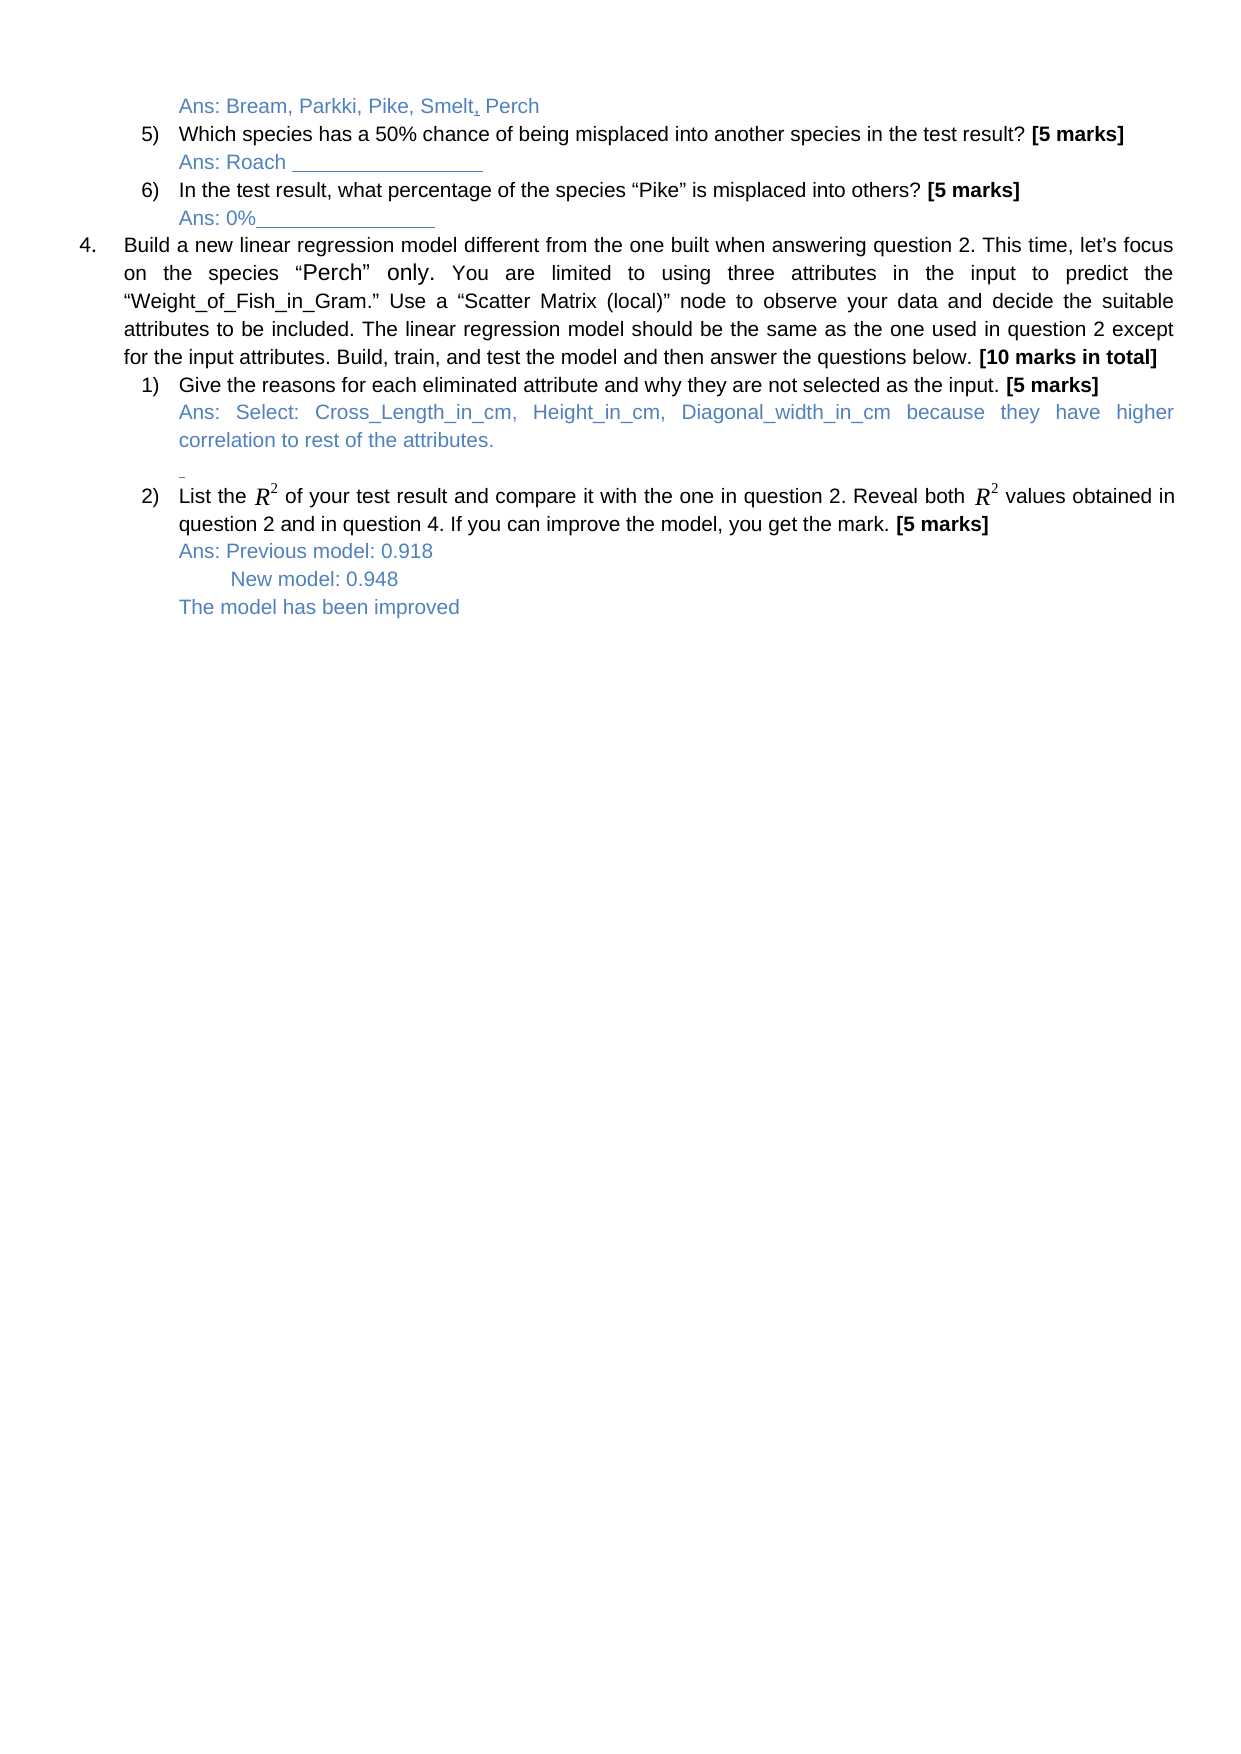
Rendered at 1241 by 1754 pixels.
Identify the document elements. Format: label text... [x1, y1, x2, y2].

list Ans: Previous model: 0.918 [178, 537, 1175, 564]
list Give the reasons for each eliminated attribute and why they are not selected as the input. [5 marks] [141, 370, 1175, 398]
list Ans: 0% [178, 203, 1175, 231]
list List the of your test result and compare it with the one in question 2. Reveal both values obtained in question 2 and in question 4. If you can improve the model, you get the mark. [5 marks] [141, 481, 1175, 537]
list Which species has a 50% chance of being misplaced into another species in the test result? [5 marks] [141, 119, 1175, 147]
list In the test result, what percentage of the species “Pike” is misplaced into others? [5 marks] [141, 175, 1175, 203]
list Ans: Select: Cross_Length_in_cm, Height_in_cm, Diagonal_width_in_cm because they have higher correlation to rest of the attributes. [178, 398, 1175, 453]
list Ans: Bream, Parkki, Pike, Smelt, Perch [178, 92, 1175, 119]
list Build a new linear regression model different from the one built when answering question 2. This time, let’s focus on the species “Perch” only. You are limited to using three attributes in the input to predict the “Weight_of_Fish_in_Gram.” Use a “Scatter Matrix (local)” node to observe your data and decide the suitable attributes to be included. The linear regression model should be the same as the one used in question 2 except for the input attributes. Build, train, and test the model and then answer the questions below. [10 marks in total] [79, 231, 1175, 370]
list New model: 0.948 [178, 564, 1175, 592]
list Ans: Roach [178, 147, 1175, 175]
list The model has been improved [178, 592, 1175, 620]
